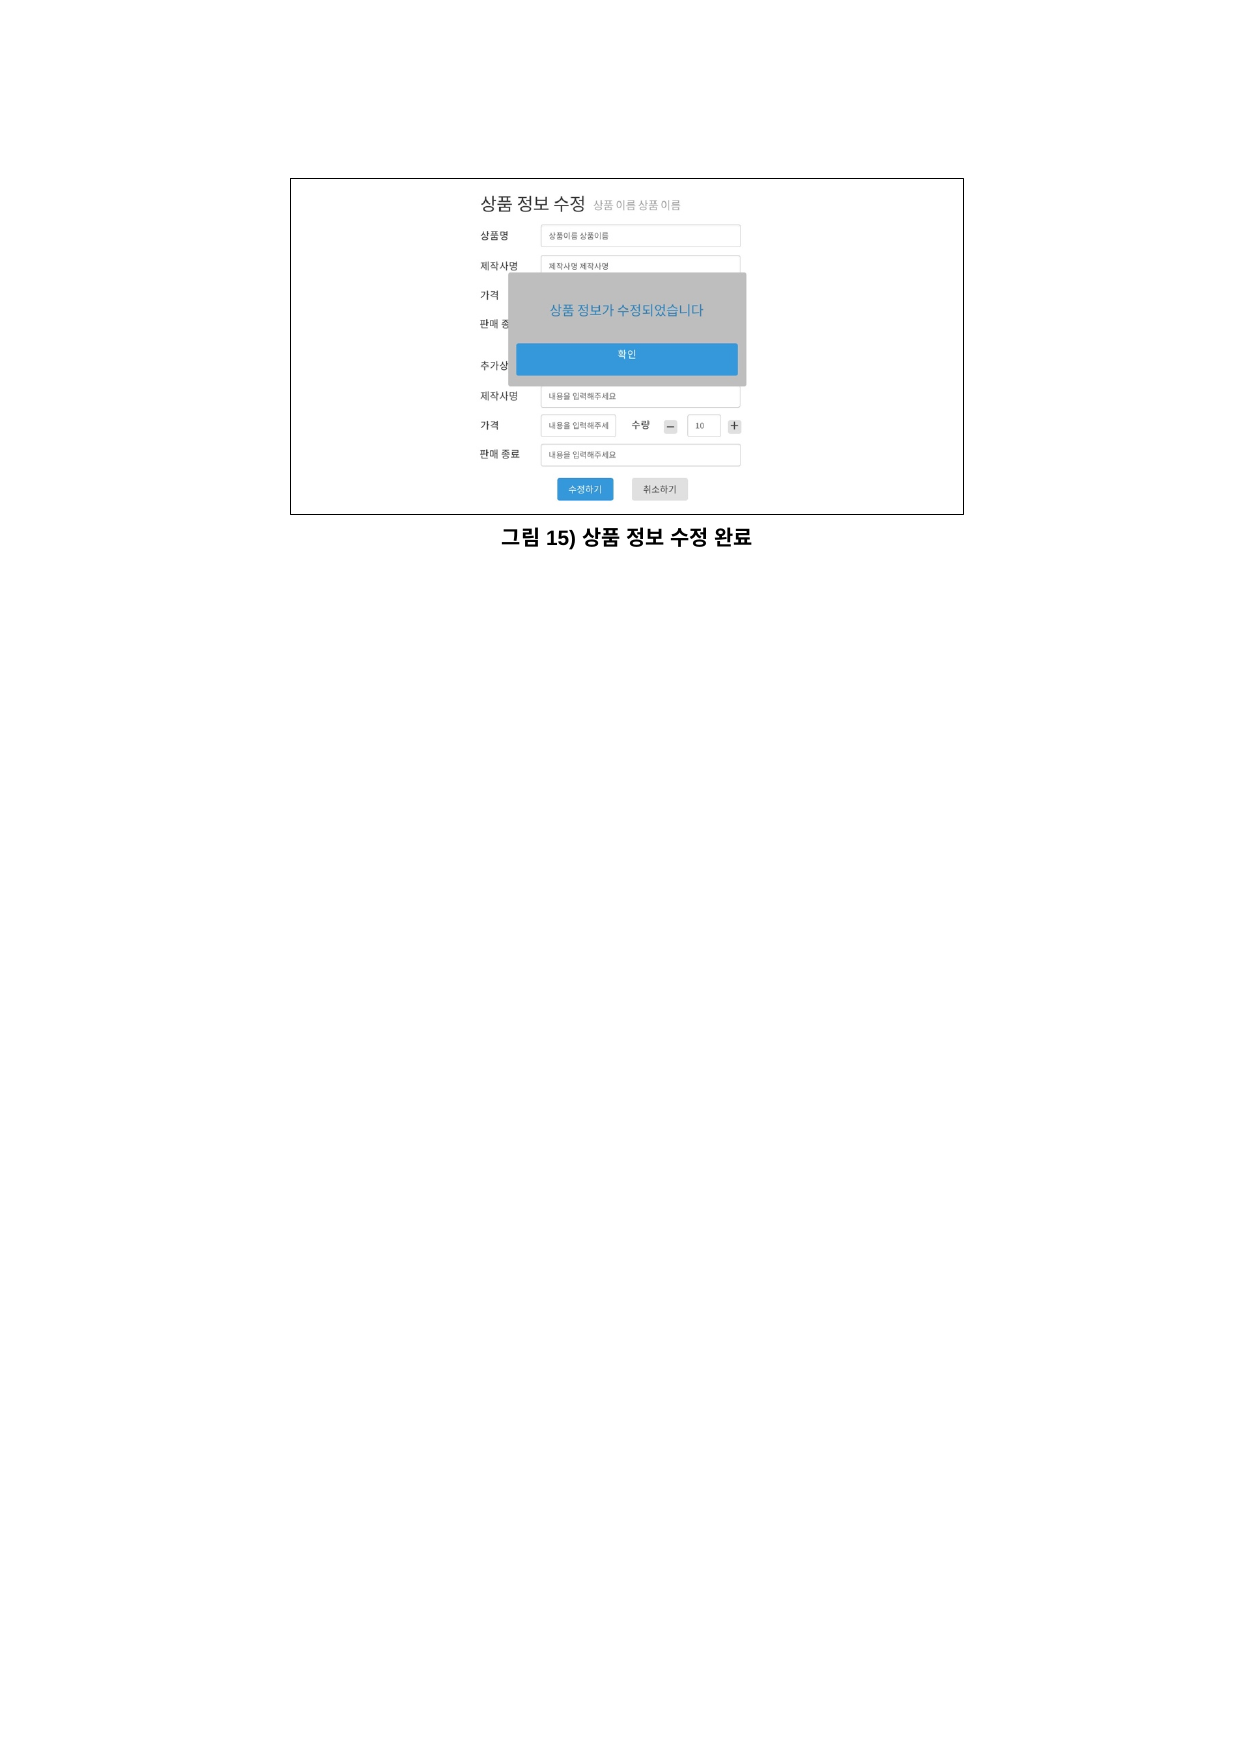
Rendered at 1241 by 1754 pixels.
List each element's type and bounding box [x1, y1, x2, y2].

picture [291, 179, 963, 514]
